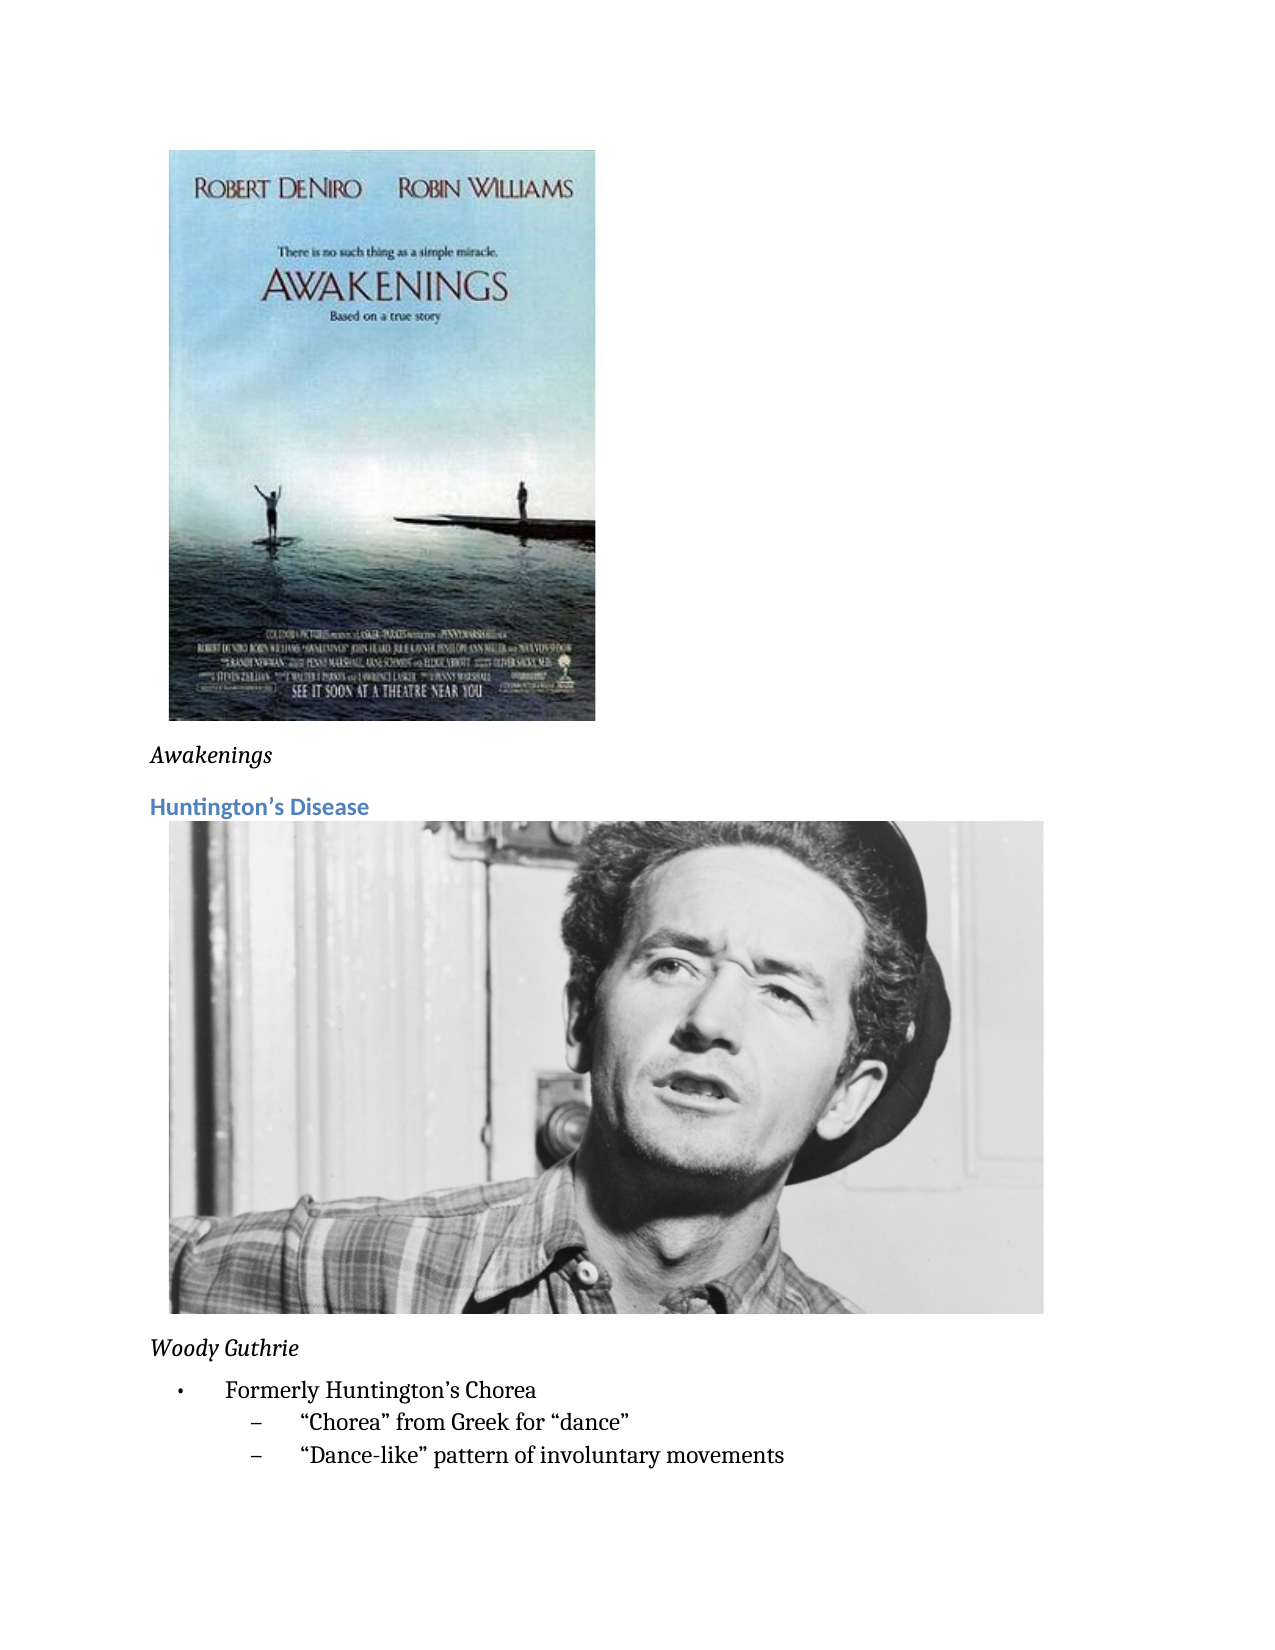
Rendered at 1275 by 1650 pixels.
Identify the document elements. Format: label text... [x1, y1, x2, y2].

list “Chorea” from Greek for “dance” [250, 1408, 1125, 1437]
text Awakenings [150, 741, 1125, 770]
picture [168, 821, 1044, 1314]
picture [168, 150, 596, 721]
text Woody Guthrie [150, 1334, 1125, 1363]
list “Dance-like” pattern of involuntary movements [250, 1441, 1125, 1469]
subtitle Huntington’s Disease [150, 791, 1125, 821]
list Formerly Huntington’s Chorea [175, 1376, 1125, 1404]
